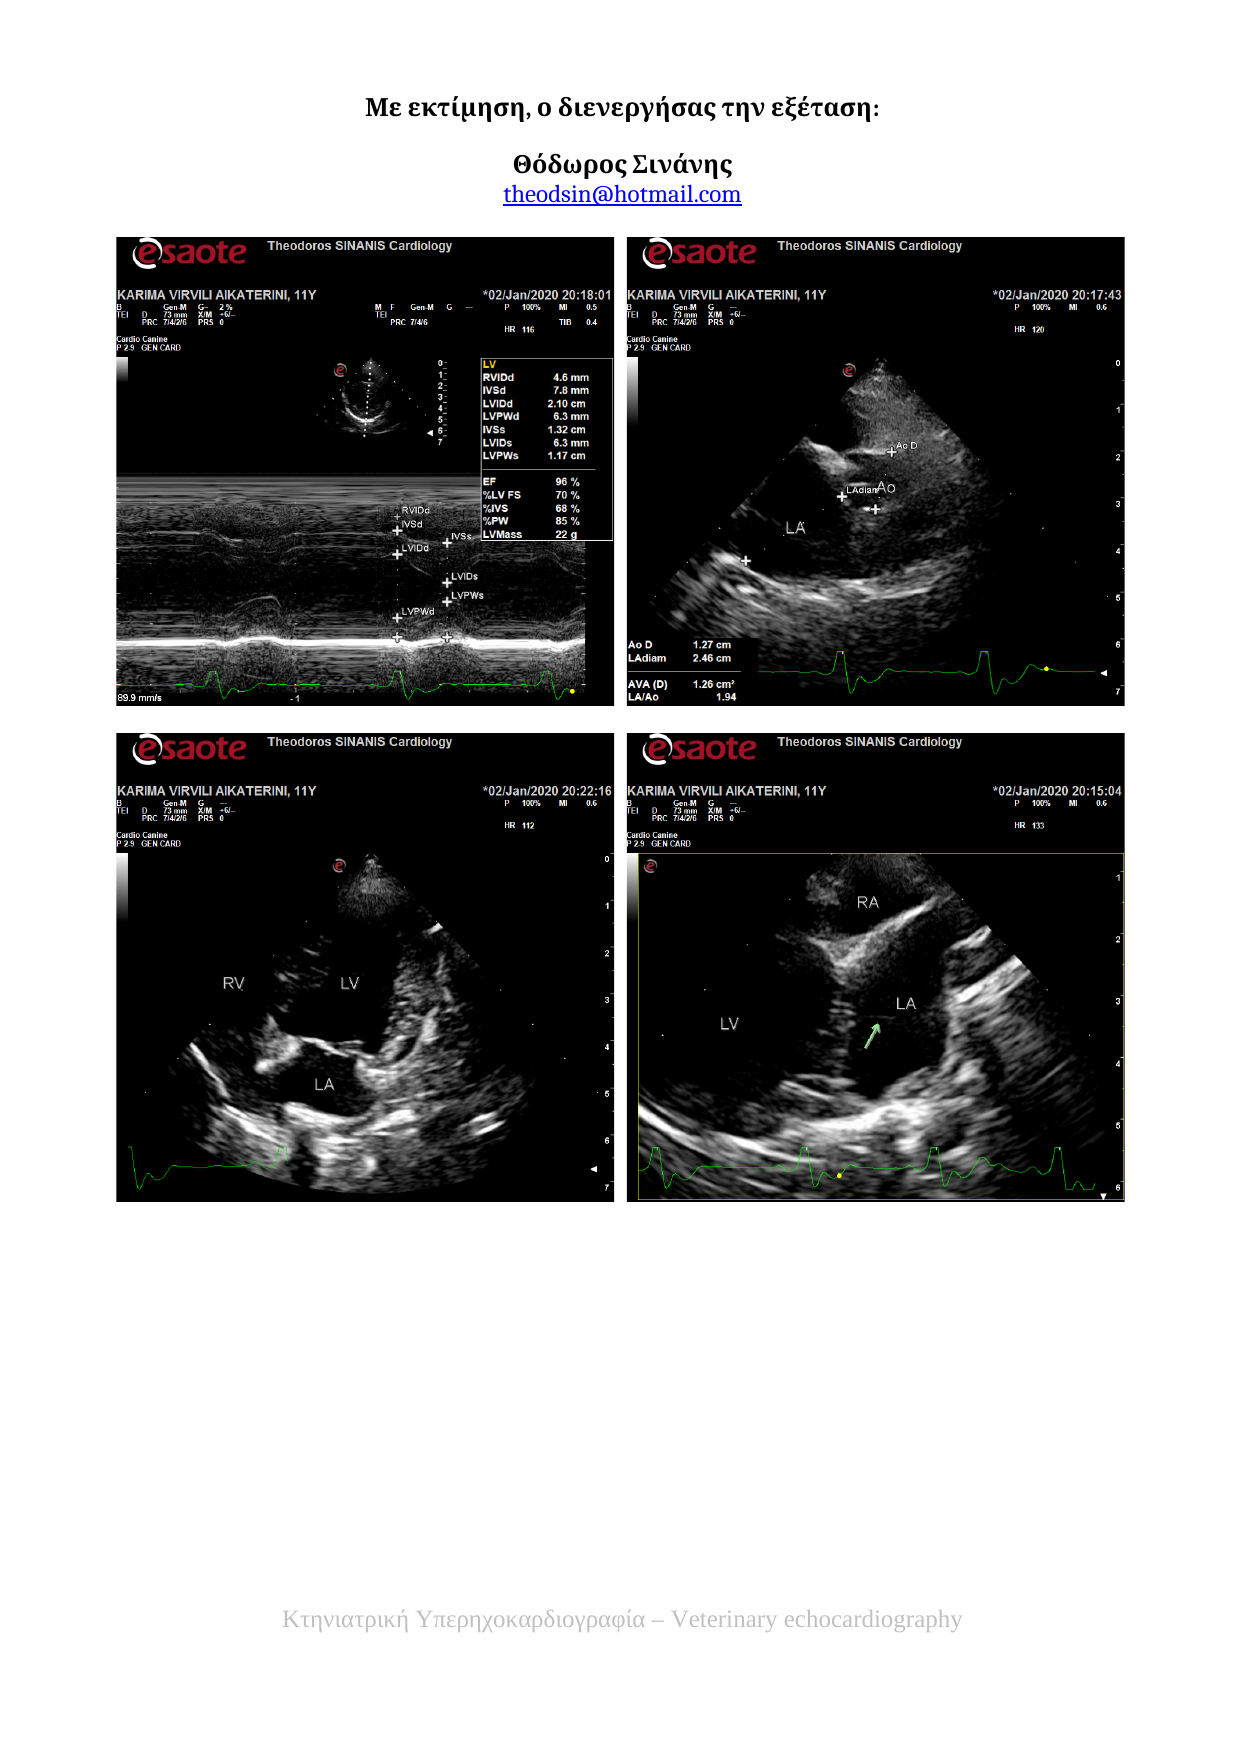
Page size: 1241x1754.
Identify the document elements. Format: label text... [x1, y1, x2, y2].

text Με εκτίμηση, ο διενεργήσας την εξέταση: [148, 94, 1097, 122]
text Θόδωρος Σινάνης [148, 151, 1097, 180]
picture [626, 733, 1125, 1202]
picture [116, 237, 615, 706]
picture [626, 237, 1125, 706]
picture [116, 733, 615, 1202]
text theodsin@hotmail.com [148, 180, 1097, 209]
